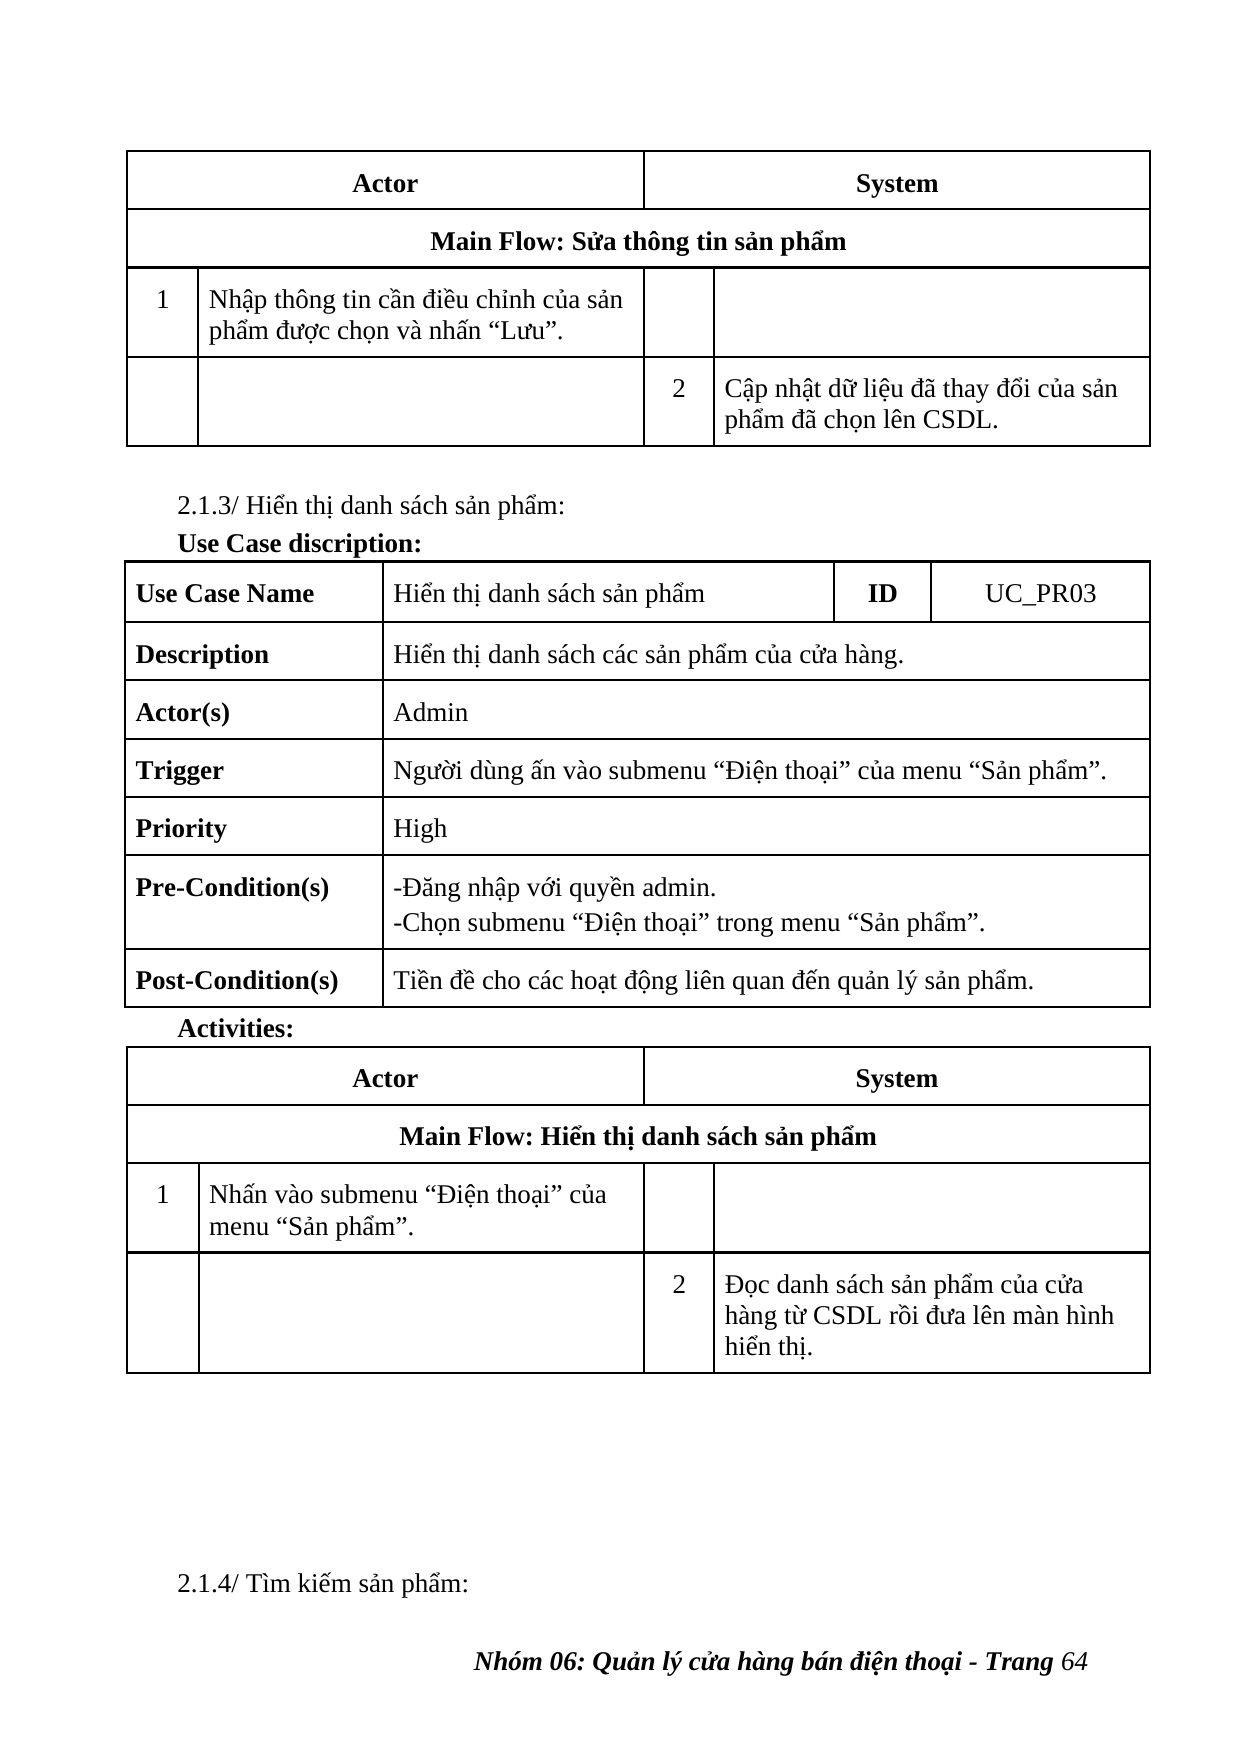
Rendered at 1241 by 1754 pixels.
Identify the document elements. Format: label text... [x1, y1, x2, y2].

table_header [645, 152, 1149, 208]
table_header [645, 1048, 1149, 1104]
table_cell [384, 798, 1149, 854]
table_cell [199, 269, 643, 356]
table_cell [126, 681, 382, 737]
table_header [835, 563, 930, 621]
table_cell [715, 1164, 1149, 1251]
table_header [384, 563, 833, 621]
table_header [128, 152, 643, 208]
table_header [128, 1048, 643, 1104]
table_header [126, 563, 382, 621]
text 2.1.4/ Tìm kiếm sản phẩm: [177, 1567, 1090, 1598]
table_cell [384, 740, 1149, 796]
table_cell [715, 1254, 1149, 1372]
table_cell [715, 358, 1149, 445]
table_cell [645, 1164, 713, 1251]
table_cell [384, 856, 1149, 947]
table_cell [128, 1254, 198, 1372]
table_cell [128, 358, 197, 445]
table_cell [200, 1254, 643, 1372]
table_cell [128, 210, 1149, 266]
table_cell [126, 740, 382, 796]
text 2.1.3/ Hiển thị danh sách sản phẩm: [177, 489, 1090, 520]
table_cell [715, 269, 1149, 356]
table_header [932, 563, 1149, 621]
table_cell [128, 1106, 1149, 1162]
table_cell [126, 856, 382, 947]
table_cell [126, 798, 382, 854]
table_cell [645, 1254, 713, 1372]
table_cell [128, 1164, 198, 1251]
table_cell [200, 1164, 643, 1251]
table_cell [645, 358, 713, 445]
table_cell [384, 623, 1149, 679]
text Use Case discription: [177, 527, 1090, 558]
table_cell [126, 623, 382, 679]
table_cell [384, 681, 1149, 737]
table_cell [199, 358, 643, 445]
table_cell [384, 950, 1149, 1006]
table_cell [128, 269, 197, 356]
text Activities: [177, 1012, 1090, 1043]
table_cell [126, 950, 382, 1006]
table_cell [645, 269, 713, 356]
